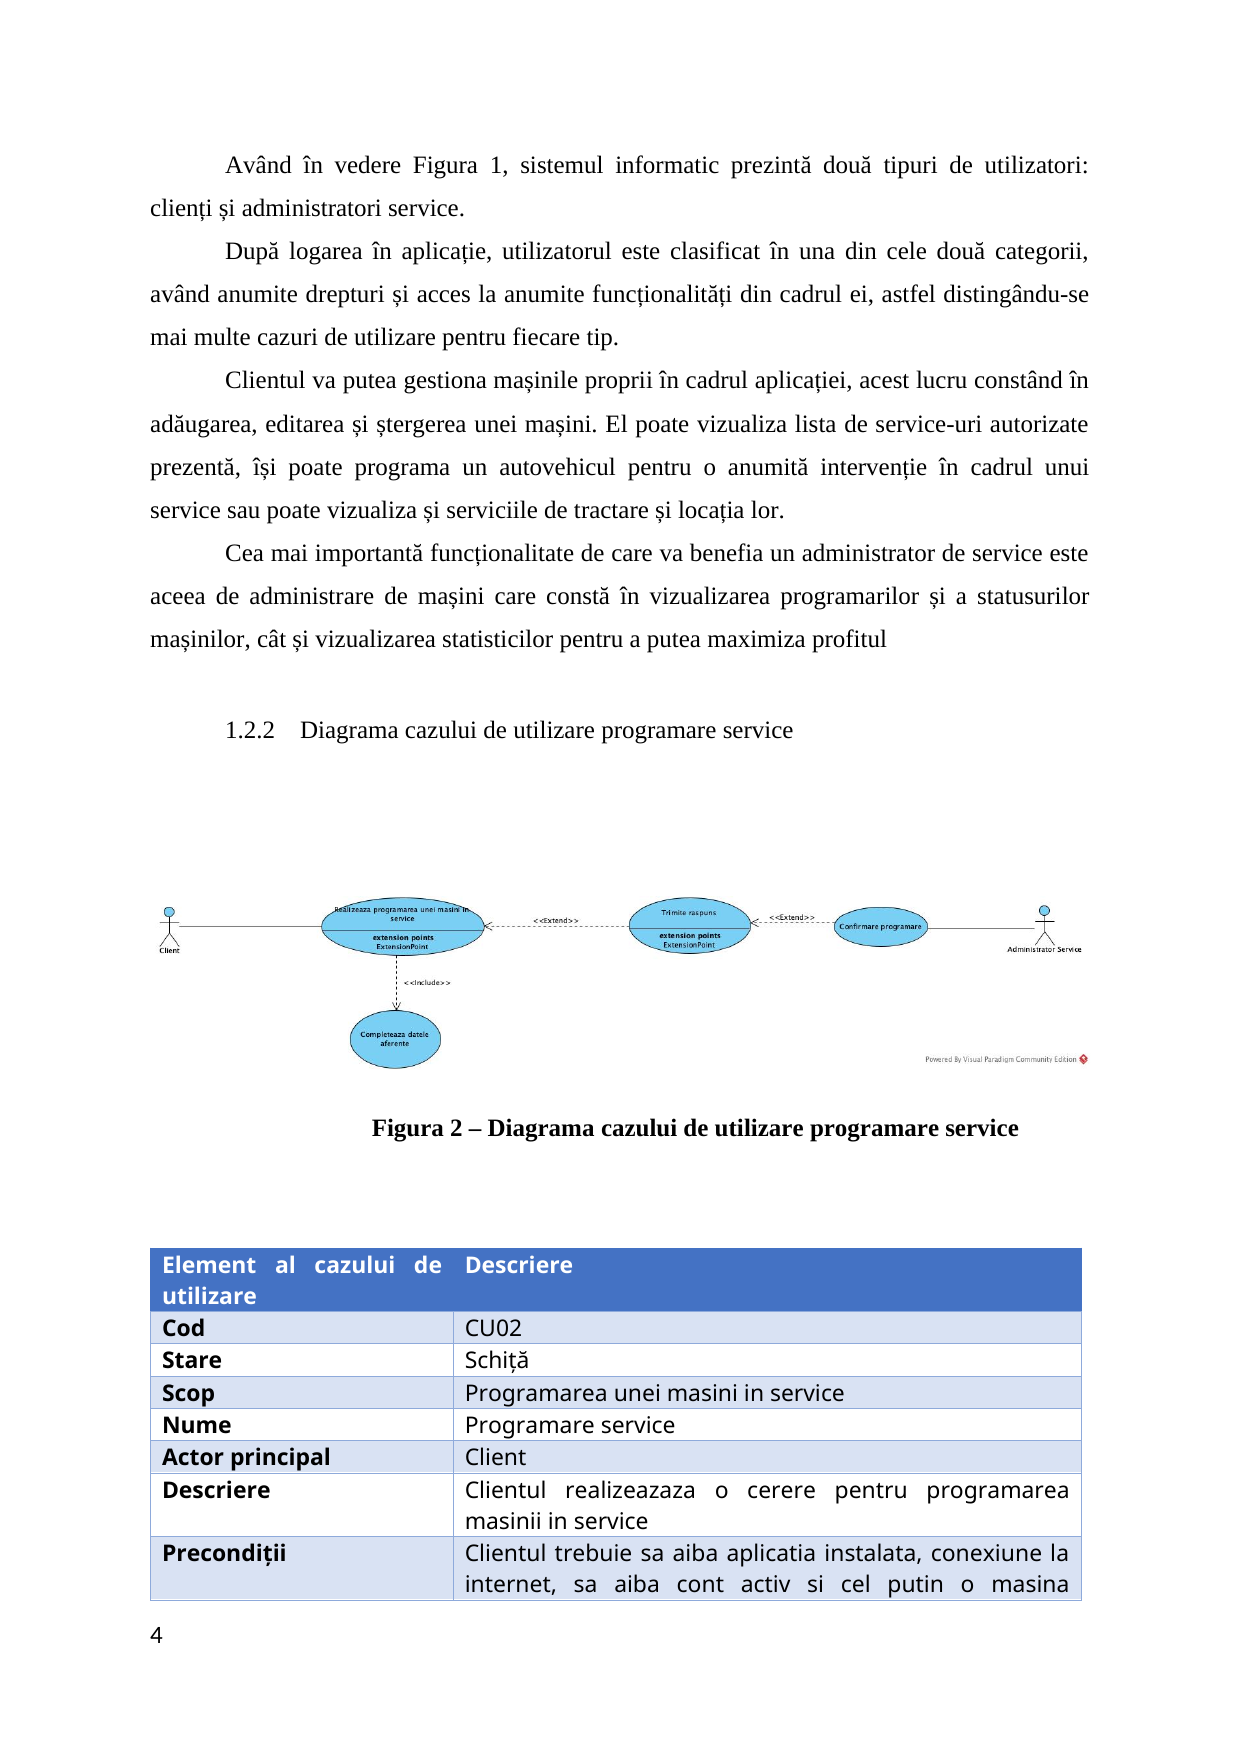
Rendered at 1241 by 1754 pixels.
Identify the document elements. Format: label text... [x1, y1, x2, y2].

table_cell CU02 [454, 1312, 1081, 1343]
table_header Element al cazului de utilizare [151, 1249, 453, 1311]
table_cell Cod [151, 1312, 453, 1343]
table_cell Client [454, 1441, 1081, 1472]
table_cell Programarea unei masini in service [454, 1377, 1081, 1408]
table_cell Clientul realizeazaza o cerere pentru programarea masinii in service [454, 1474, 1081, 1536]
text Având în vedere Figura 1, sistemul informatic prezintă două tipuri de utilizatori: clienți și administratori service. [150, 150, 1090, 222]
text Cea mai importantă funcționalitate de care va benefia un administrator de service este aceea de administrare de mașini care constă în vizualizarea programarilor și a statusurilor mașinilor, cât și vizualizarea statisticilor pentru a putea maximiza profitul [150, 538, 1090, 653]
table_cell Programare service [454, 1409, 1081, 1440]
text După logarea în aplicație, utilizatorul este clasificat în una din cele două categorii, având anumite drepturi și acces la anumite funcționalități din cadrul ei, astfel distingându-se mai multe cazuri de utilizare pentru fiecare tip. [150, 236, 1090, 351]
table_cell Schiță [454, 1344, 1081, 1376]
table_header Descriere [454, 1249, 1081, 1311]
picture [150, 896, 1091, 1070]
table_cell Actor principal [151, 1441, 453, 1472]
table_cell Nume [151, 1409, 453, 1440]
table_cell Stare [151, 1344, 453, 1376]
table_cell Scop [151, 1377, 453, 1408]
text Figura 2 – Diagrama cazului de utilizare programare service [225, 1113, 1090, 1142]
subtitle Diagrama cazului de utilizare programare service [225, 715, 1090, 743]
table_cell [454, 1537, 1081, 1599]
table_cell Descriere [151, 1474, 453, 1536]
table_cell Precondiții [151, 1537, 453, 1599]
text Clientul va putea gestiona mașinile proprii în cadrul aplicației, acest lucru constând în adăugarea, editarea și ștergerea unei mașini. El poate vizualiza lista de service-uri autorizate prezentă, își poate programa un autovehicul pentru o anumită intervenție în cadrul unui service sau poate vizualiza și serviciile de tractare și locația lor. [150, 366, 1090, 524]
